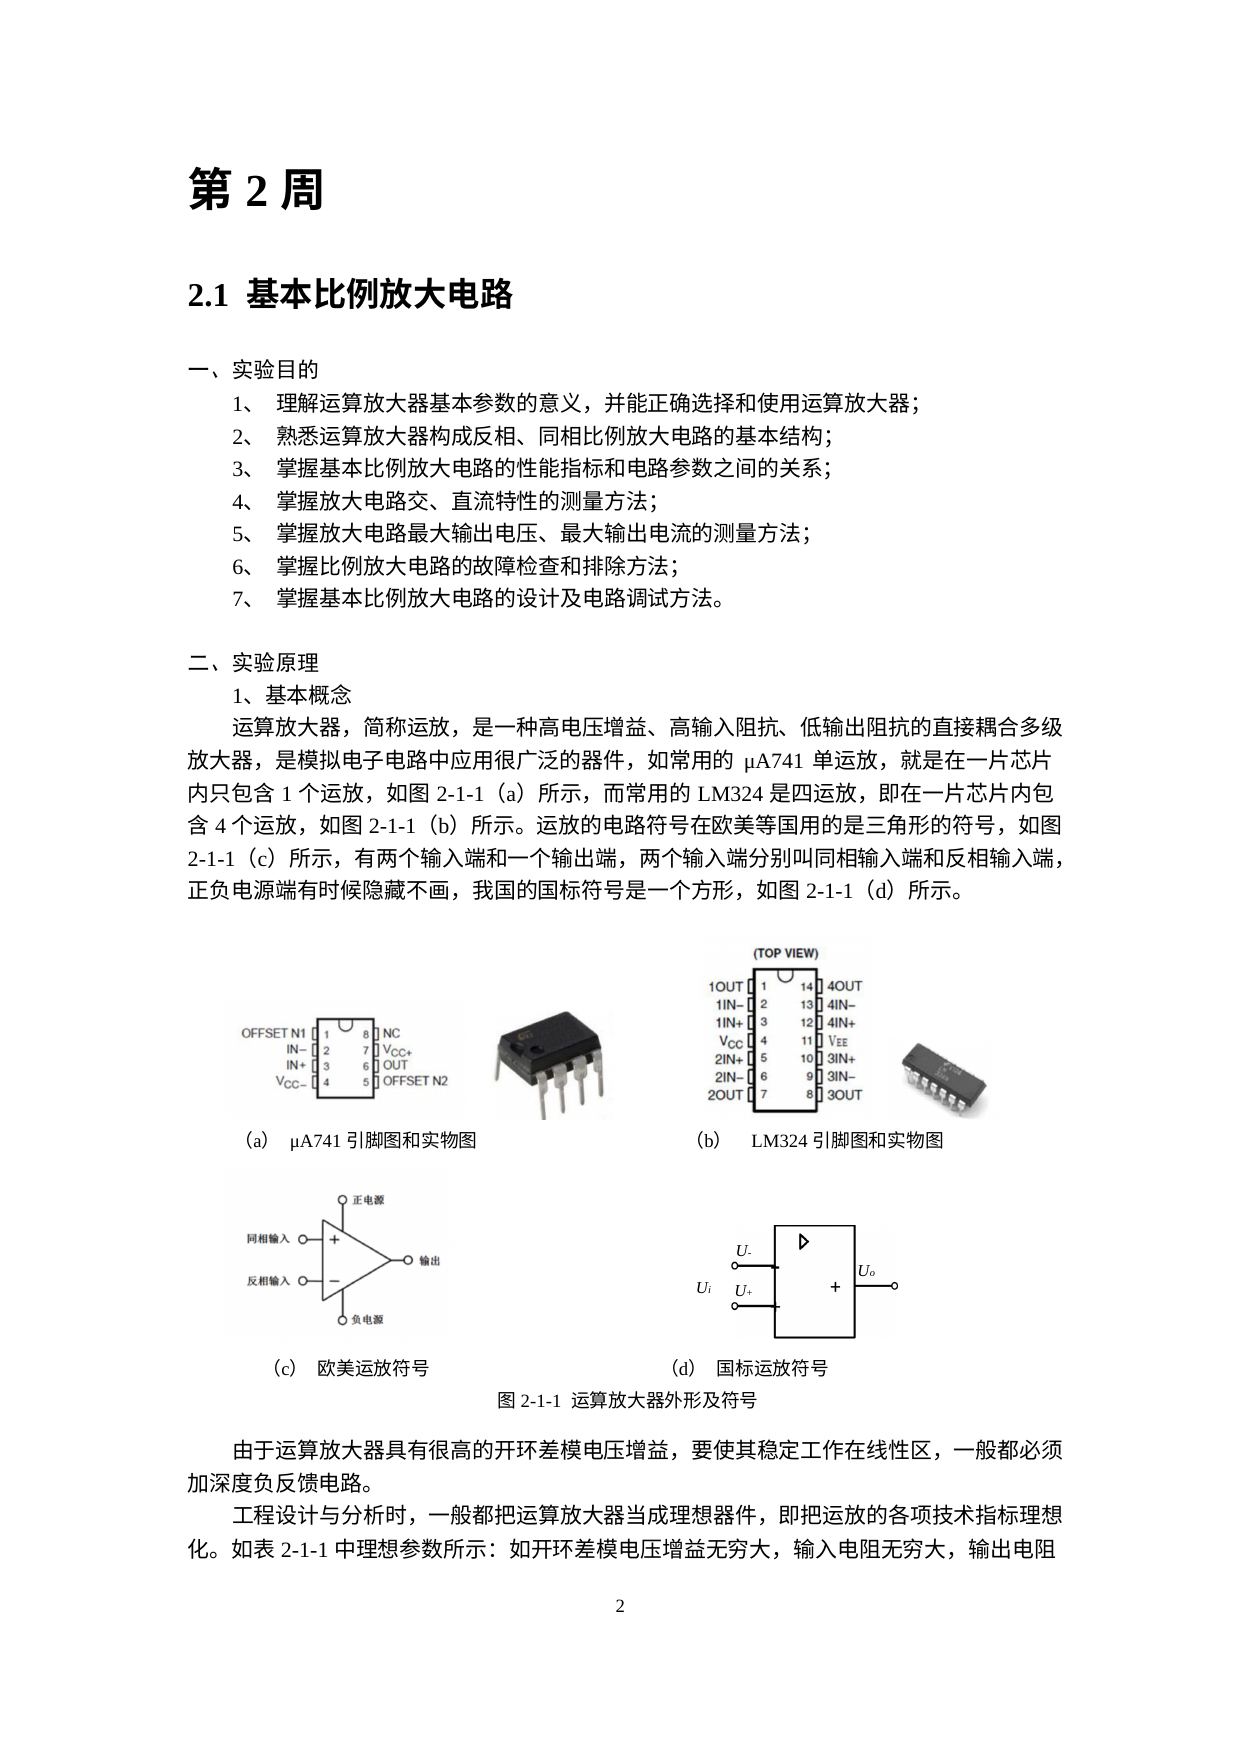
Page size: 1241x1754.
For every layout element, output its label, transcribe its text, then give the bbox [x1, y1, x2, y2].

text 3、 掌握基本比例放大电路的性能指标和电路参数之间的关系； [232, 458, 1090, 481]
text 1、 理解运算放大器基本参数的意义，并能正确选择和使用运算放大器； [232, 393, 1090, 416]
text （a） μA741 引脚图和实物图 （b） LM324 引脚图和实物图 [234, 1132, 1090, 1151]
picture [731, 1225, 898, 1340]
picture [887, 1036, 998, 1121]
text 内只包含 1 个运放，如图 2-1-1（a）所示，而常用的 LM324 是四运放，即在一片芯片内包 [187, 783, 1090, 806]
text 工程设计与分析时，一般都把运算放大器当成理想器件，即把运放的各项技术指标理想 [232, 1506, 1090, 1528]
text 含 4 个运放，如图 2-1-1（b）所示。运放的电路符号在欧美等国用的是三角形的符号，如图 [187, 815, 1090, 839]
text 2.1 基本比例放大电路 [187, 279, 1090, 314]
text （c） 欧美运放符号 （d） 国标运放符号 [262, 1359, 1090, 1379]
text 加深度负反馈电路。 [187, 1473, 1090, 1496]
text 1、基本概念 [232, 685, 1090, 709]
text 2 [615, 1597, 1090, 1616]
picture [700, 935, 877, 1118]
picture [224, 994, 468, 1119]
text 正负电源端有时候隐藏不画，我国的国标符号是一个方形，如图 2-1-1（d）所示。 [187, 880, 1090, 904]
text 二、实验原理 [187, 653, 1090, 675]
table_header U- [723, 1243, 761, 1271]
text 运算放大器，简称运放，是一种高电压增益、高输入阻抗、低输出阻抗的直接耦合多级 [232, 718, 1090, 740]
text 2、 熟悉运算放大器构成反相、同相比例放大电路的基本结构； [232, 425, 1090, 449]
table_header + [805, 1243, 850, 1318]
text 由于运算放大器具有很高的开环差模电压增益，要使其稳定工作在线性区，一般都必须 [232, 1441, 1090, 1463]
text 4、 掌握放大电路交、直流特性的测量方法； [232, 490, 1090, 514]
text 5、 掌握放大电路最大输出电压、最大输出电流的测量方法； [232, 523, 1090, 546]
text 6、 掌握比例放大电路的故障检查和排除方法； [232, 555, 1090, 579]
text 7、 掌握基本比例放大电路的设计及电路调试方法。 [232, 588, 1090, 611]
table_cell + [761, 1290, 805, 1318]
text 第 2 周 [187, 166, 1090, 217]
text 图 2-1-1 运算放大器外形及符号 [497, 1392, 1090, 1411]
table_header Ui [696, 1243, 722, 1318]
table_header Uo [850, 1243, 877, 1318]
text 放大器，是模拟电子电路中应用很广泛的器件，如常用的 μA741 单运放，就是在一片芯片 [187, 750, 1090, 774]
table_cell U+ [723, 1271, 761, 1318]
picture [490, 1010, 615, 1121]
text 2-1-1（c）所示，有两个输入端和一个输出端，两个输入端分别叫同相输入端和反相输入端， [187, 848, 1090, 871]
text 一、实验目的 [187, 360, 1090, 382]
table_header - [761, 1243, 805, 1289]
text 化。如表 2-1-1 中理想参数所示：如开环差模电压增益无穷大，输入电阻无穷大，输出电阻 [187, 1538, 1090, 1562]
picture [224, 1168, 454, 1342]
